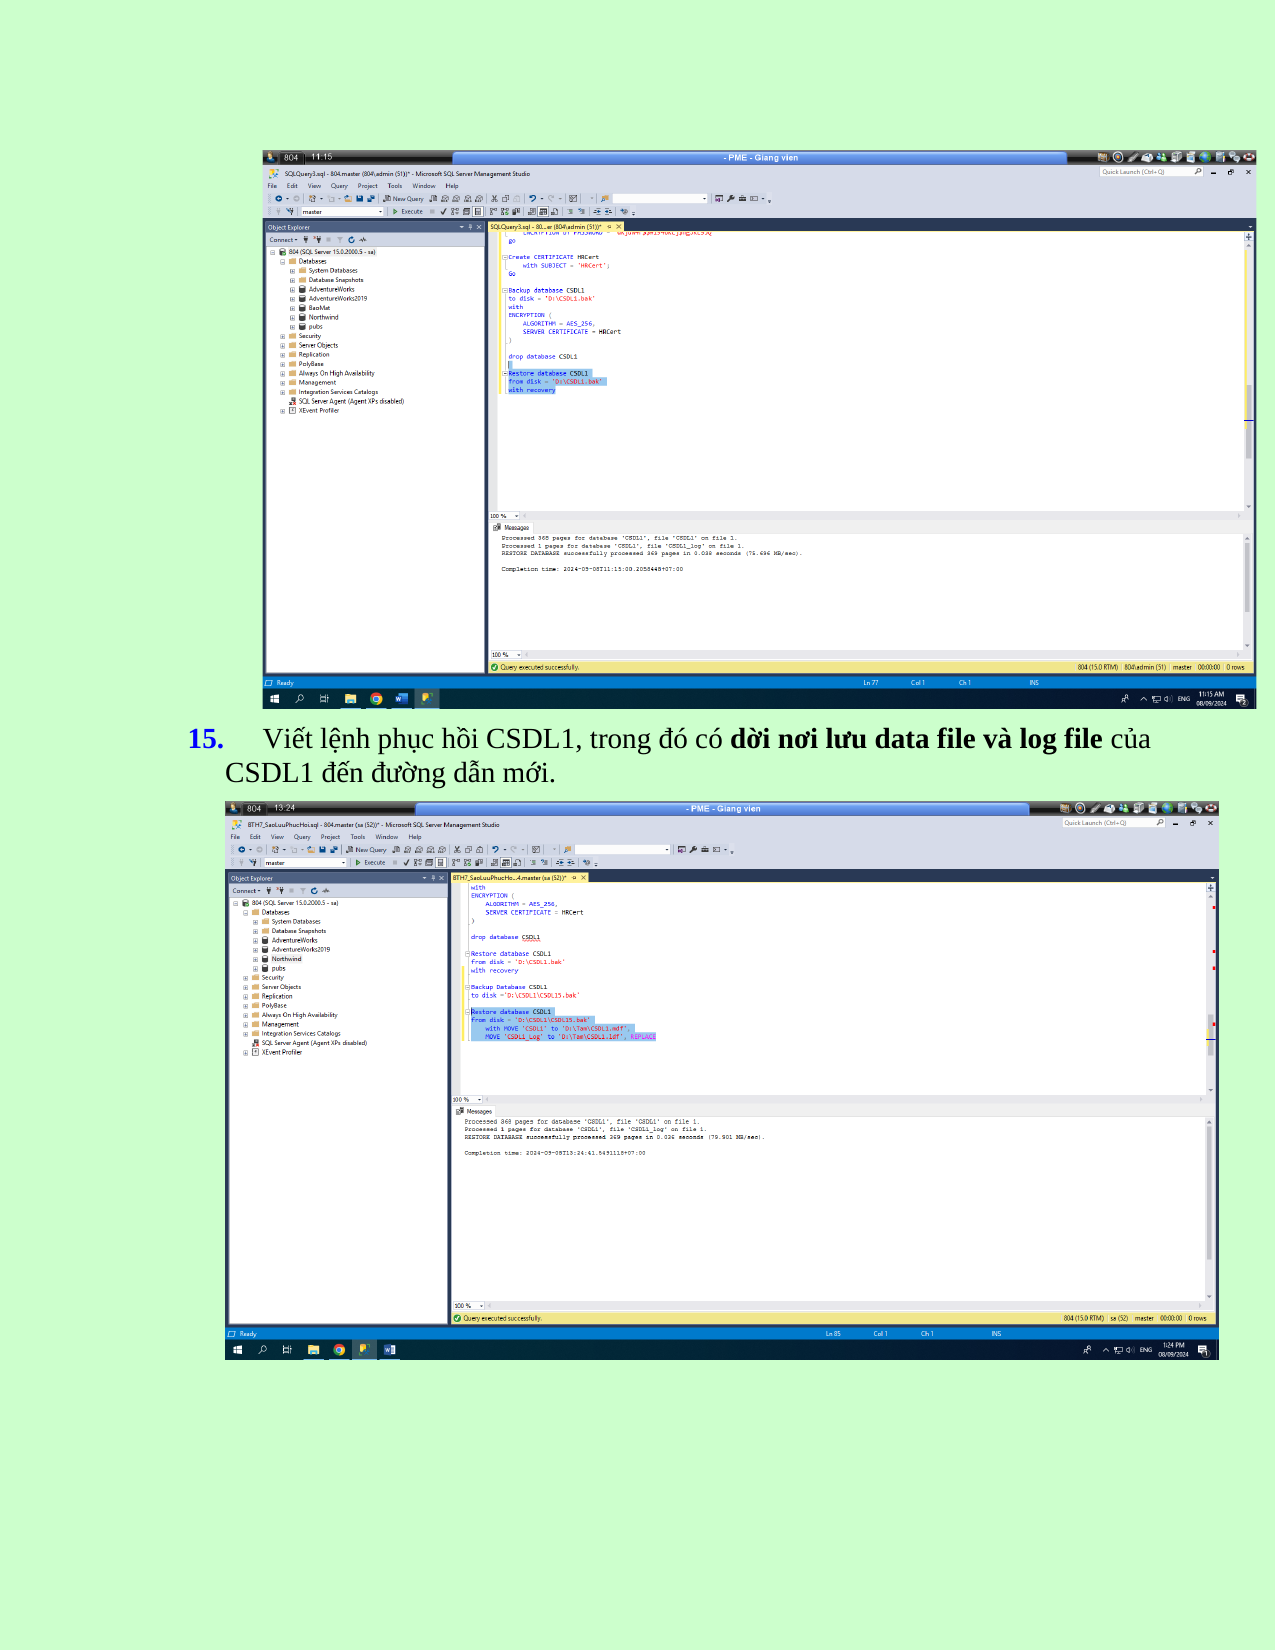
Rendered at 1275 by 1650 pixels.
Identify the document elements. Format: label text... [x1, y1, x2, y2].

picture [384, 1345, 395, 1355]
picture [346, 695, 356, 703]
picture [396, 694, 407, 704]
picture [271, 695, 278, 702]
picture [225, 801, 1219, 1360]
picture [234, 1346, 241, 1353]
picture [309, 1346, 319, 1354]
picture [334, 1344, 345, 1355]
picture [262, 150, 1257, 709]
picture [371, 693, 382, 704]
list Viết lệnh phục hồi CSDL1, trong đó có dời nơi lưu data file và log file của CSDL1 đến đường dẫn mới. [187, 721, 1181, 788]
